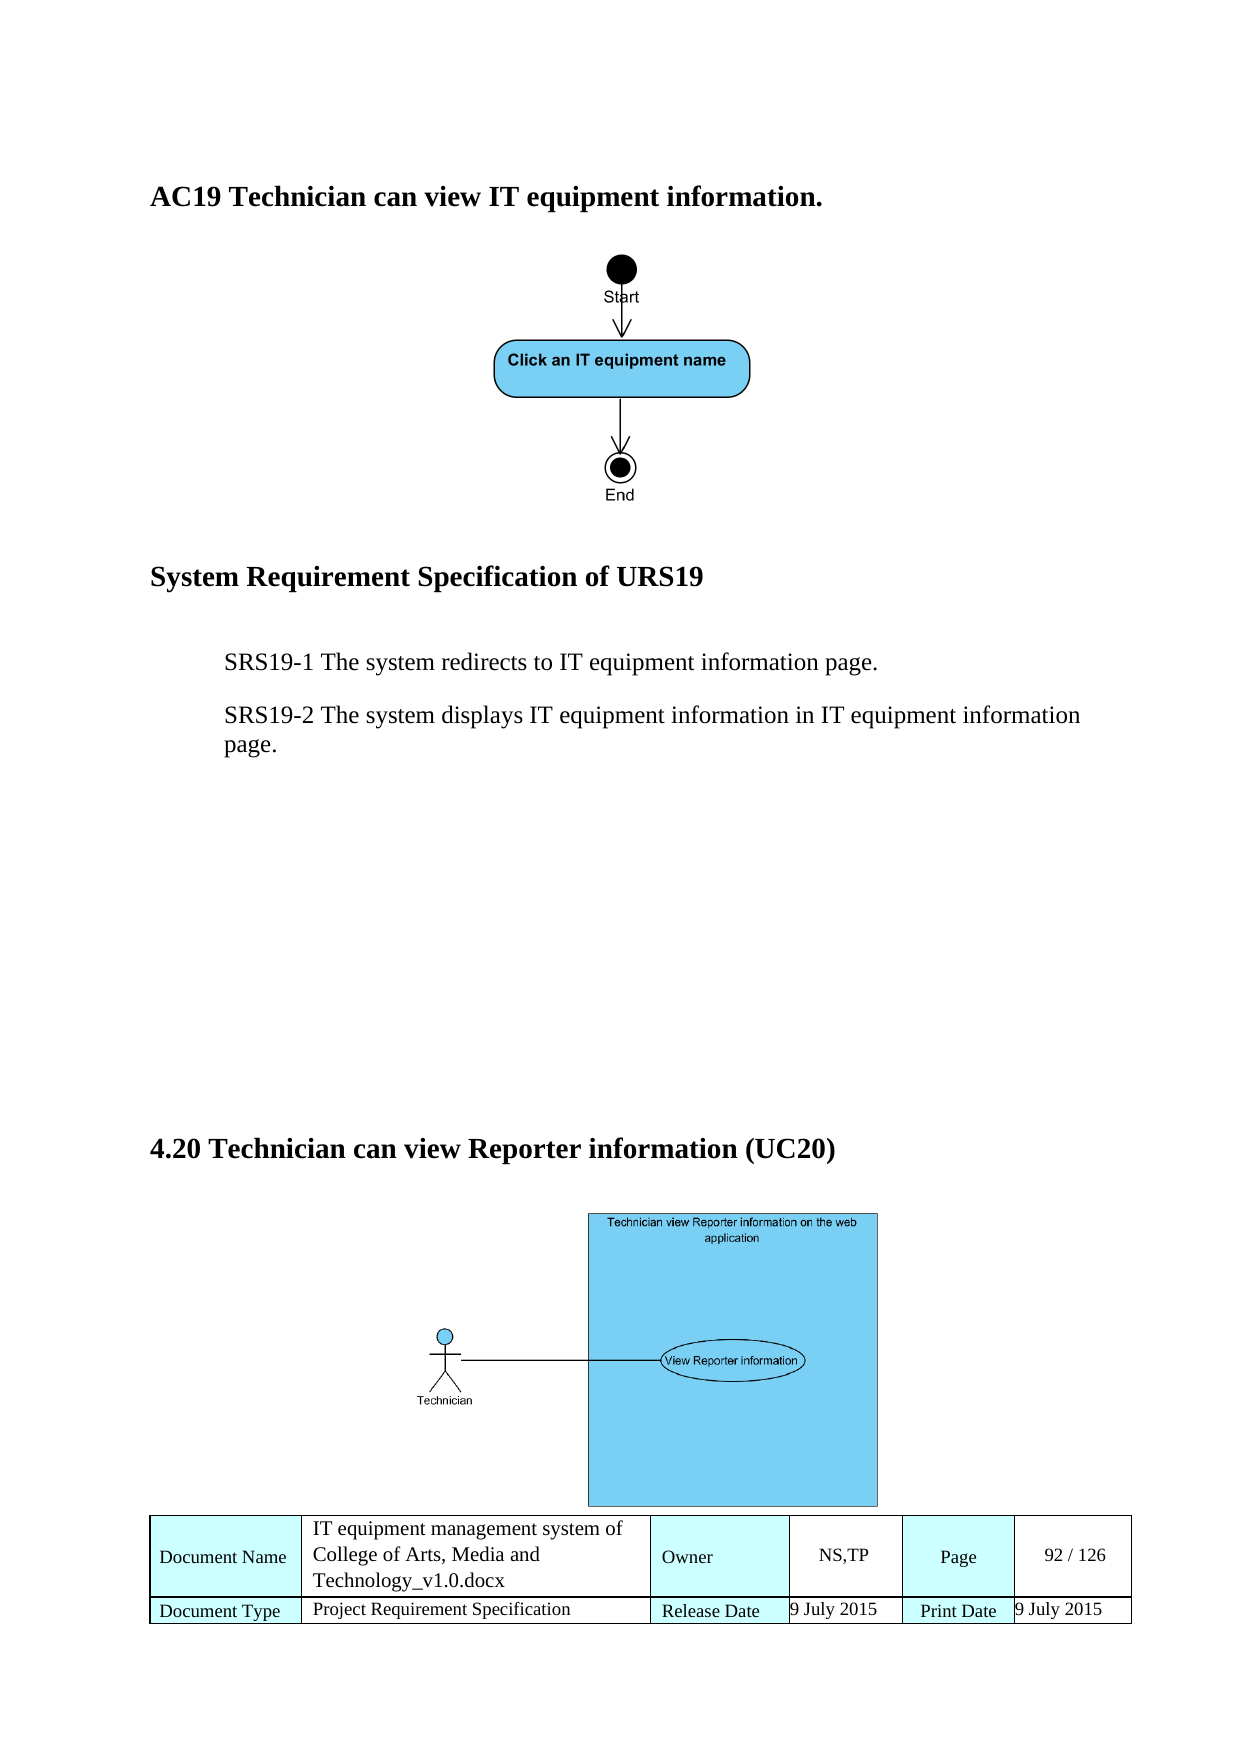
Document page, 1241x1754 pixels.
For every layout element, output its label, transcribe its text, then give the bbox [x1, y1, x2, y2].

picture [489, 251, 757, 511]
text AC19 Technician can view IT equipment information. [150, 179, 1090, 212]
subtitle 4.20 Technician can view Reporter information (UC20) [150, 1131, 1090, 1165]
text System Requirement Specification of URS19 [150, 559, 1090, 593]
text SRS19-1 The system redirects to IT equipment information page. [224, 647, 1090, 676]
picture [404, 1211, 882, 1511]
text SRS19-2 The system displays IT equipment information in IT equipment information page. [224, 701, 1090, 758]
